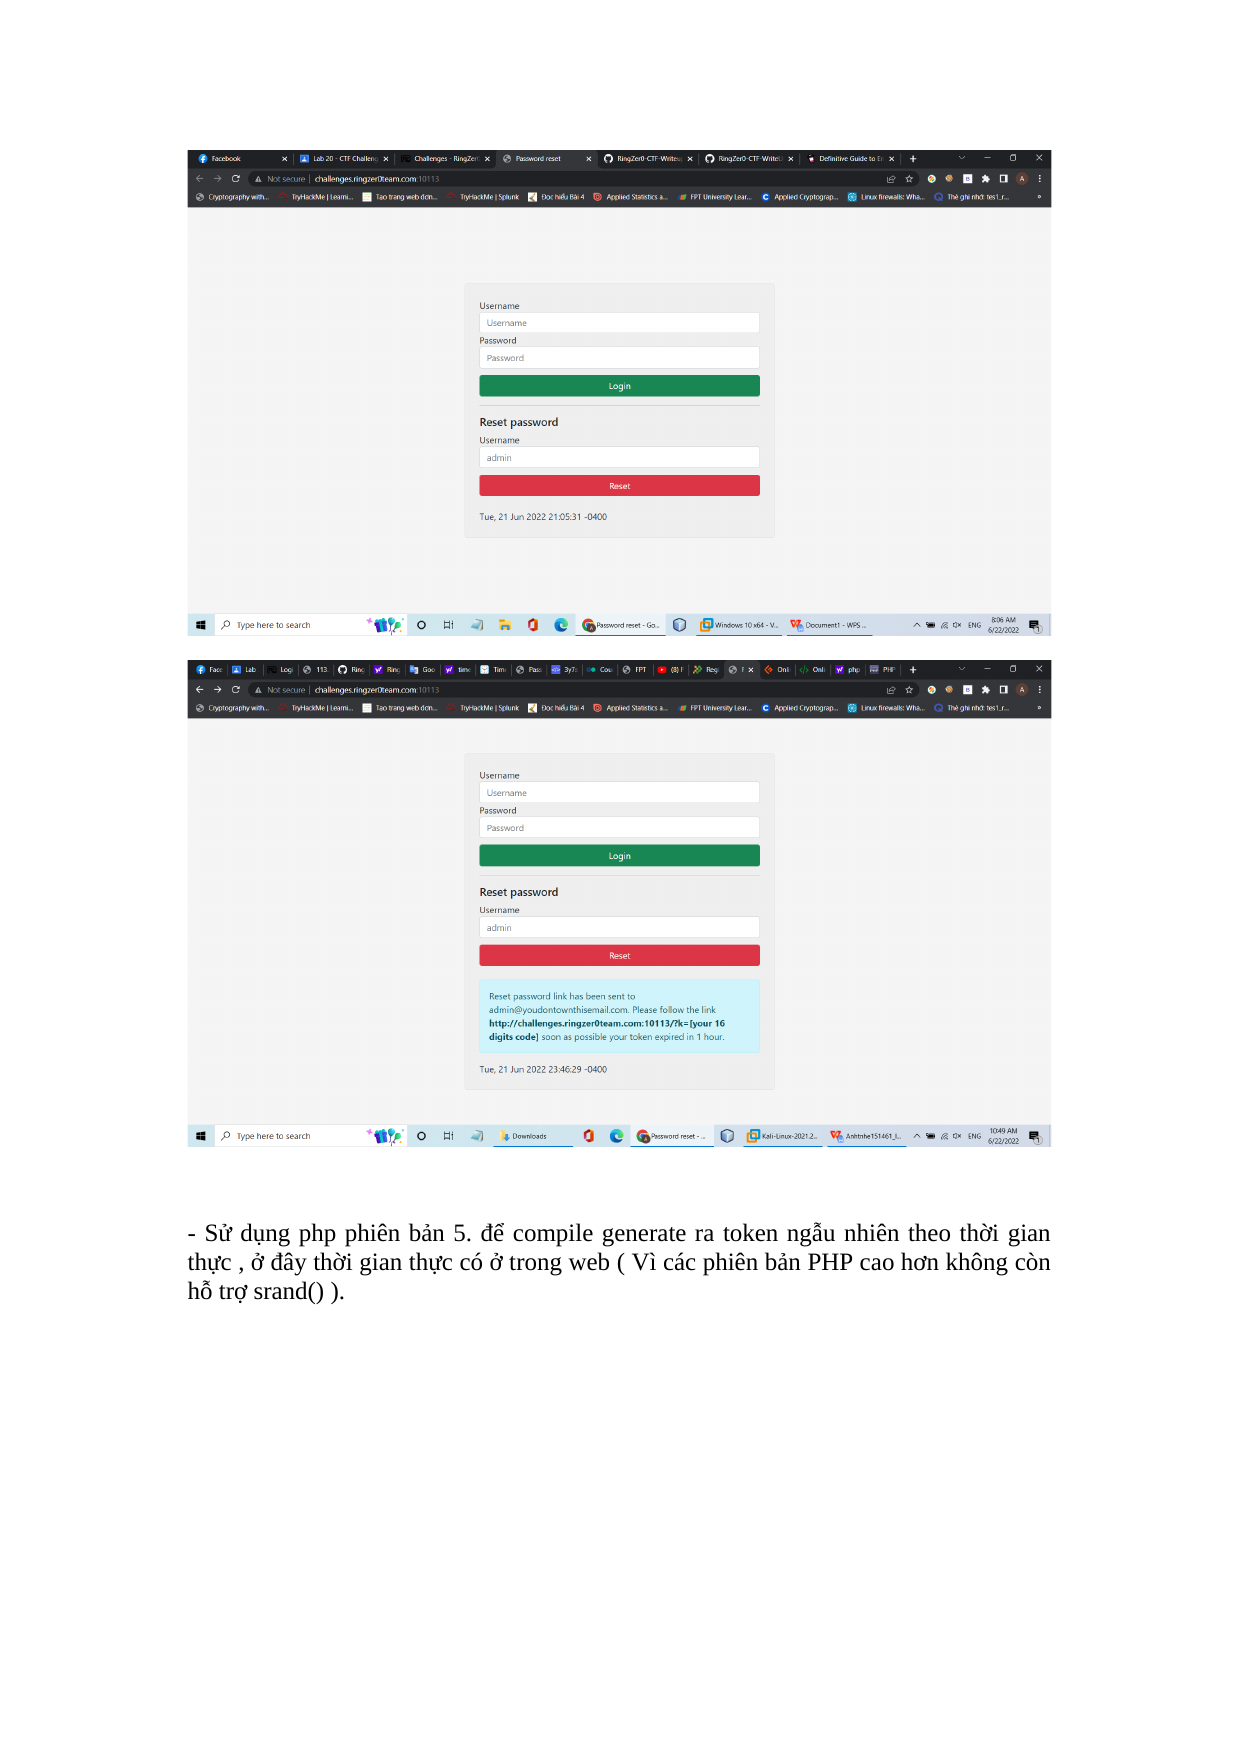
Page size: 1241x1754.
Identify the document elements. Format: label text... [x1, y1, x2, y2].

picture [187, 150, 1052, 636]
picture [187, 660, 1052, 1147]
list - Sử dụng php phiên bản 5. để compile generate ra token ngẫu nhiên theo thời gian thực , ở đây thời gian thực có ở trong web ( Vì các phiên bản PHP cao hơn không còn hỗ trợ srand() ). [187, 1218, 1053, 1304]
